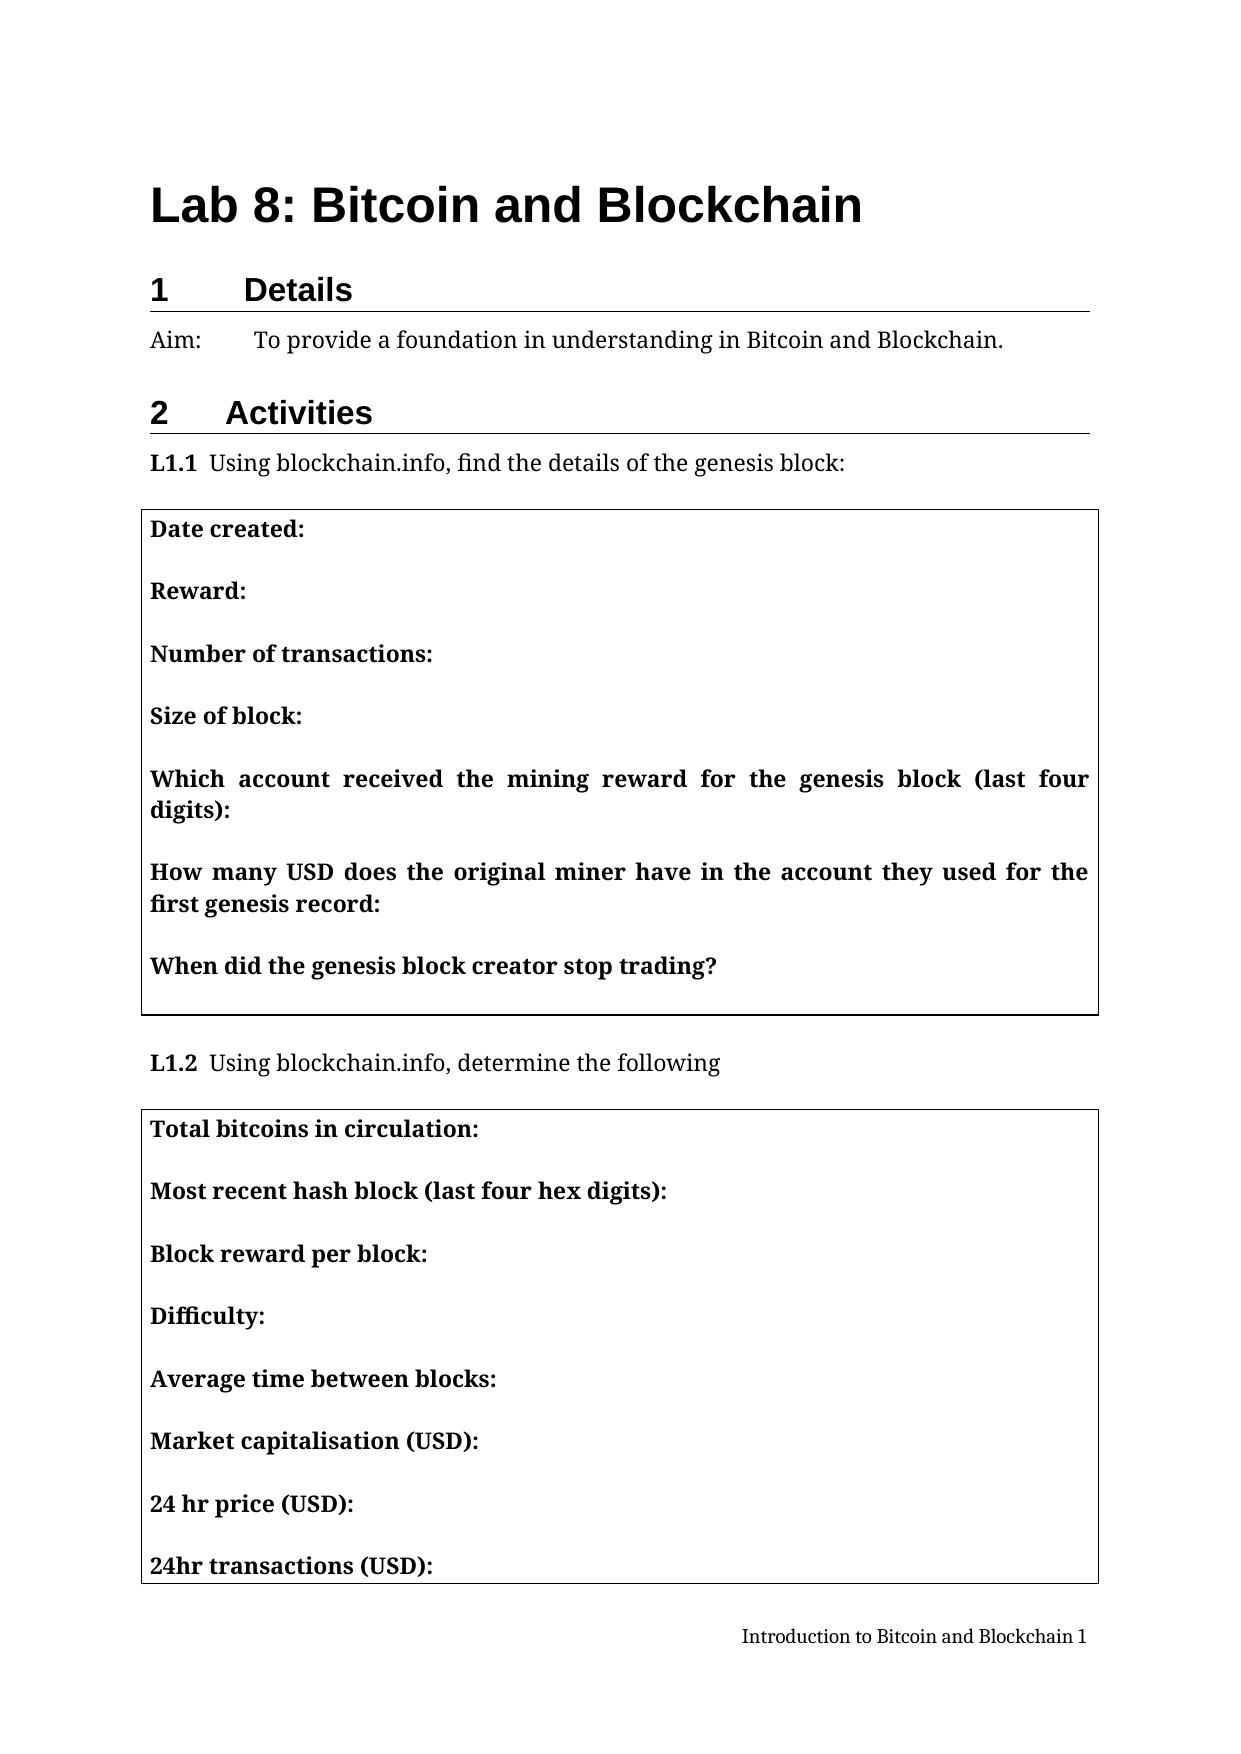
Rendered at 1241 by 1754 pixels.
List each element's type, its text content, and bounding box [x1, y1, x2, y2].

subtitle Lab 8: Bitcoin and Blockchain [150, 175, 1090, 232]
text Difficulty: [150, 1300, 1090, 1331]
text 24 hr price (USD): [150, 1487, 1090, 1519]
text Size of block: [150, 700, 1090, 731]
text L1.1 Using blockchain.info, find the details of the genesis block: [150, 447, 1090, 478]
text 24hr transactions (USD): [142, 1547, 1098, 1583]
text Number of transactions: [150, 637, 1090, 669]
text Most recent hash block (last four hex digits): [150, 1175, 1090, 1206]
text L1.2 Using blockchain.info, determine the following [150, 1047, 1090, 1078]
text Average time between blocks: [150, 1362, 1090, 1394]
text Block reward per block: [150, 1237, 1090, 1269]
text Reward: [150, 575, 1090, 606]
subtitle 1 Details [150, 270, 1090, 311]
subtitle Activities [150, 393, 1090, 433]
text Which account received the mining reward for the genesis block (last four digits): [150, 762, 1090, 825]
text Date created: [142, 510, 1098, 544]
text Aim: To provide a foundation in understanding in Bitcoin and Blockchain. [150, 324, 1090, 355]
text Total bitcoins in circulation: [142, 1110, 1098, 1144]
text When did the genesis block creator stop trading? [150, 950, 1090, 981]
text Market capitalisation (USD): [150, 1425, 1090, 1456]
text How many USD does the original miner have in the account they used for the first genesis record: [150, 856, 1090, 919]
